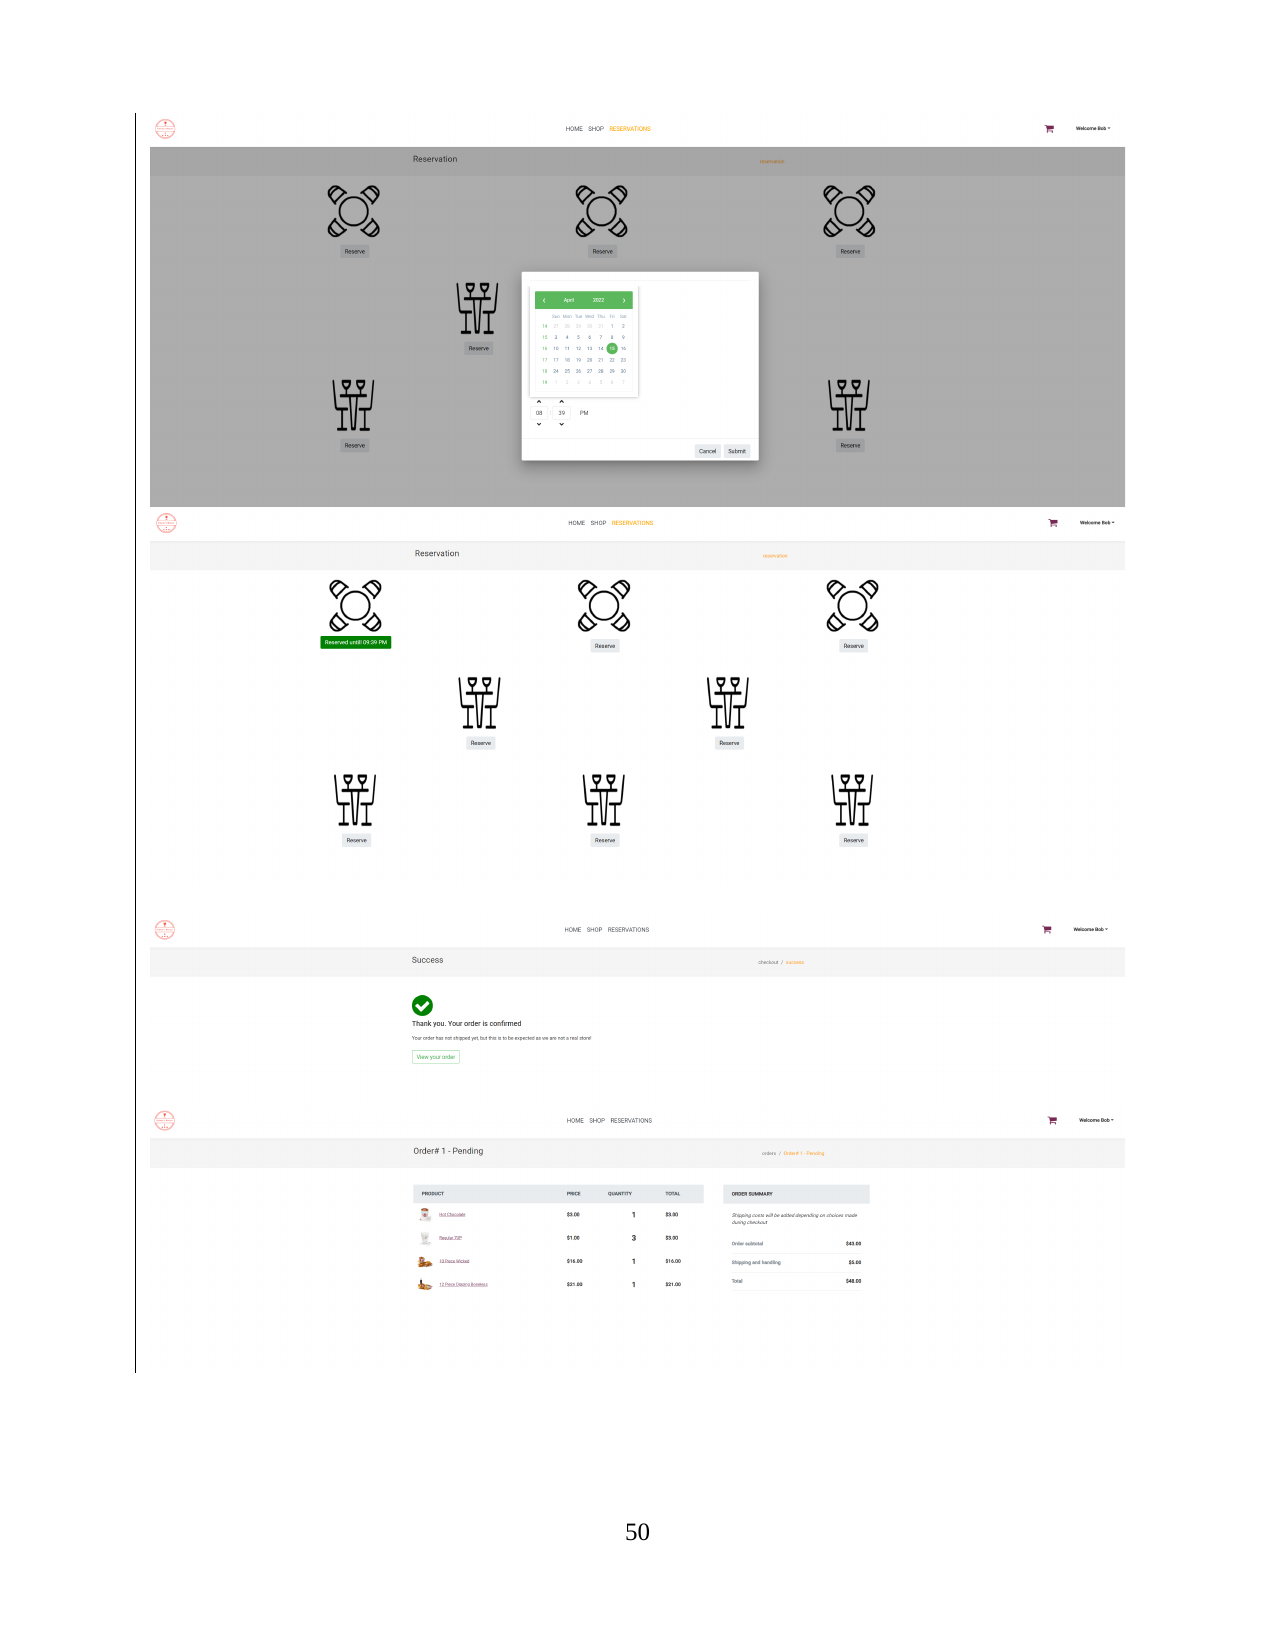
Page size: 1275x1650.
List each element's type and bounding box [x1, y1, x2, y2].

picture [150, 112, 1125, 885]
picture [150, 913, 1125, 1373]
